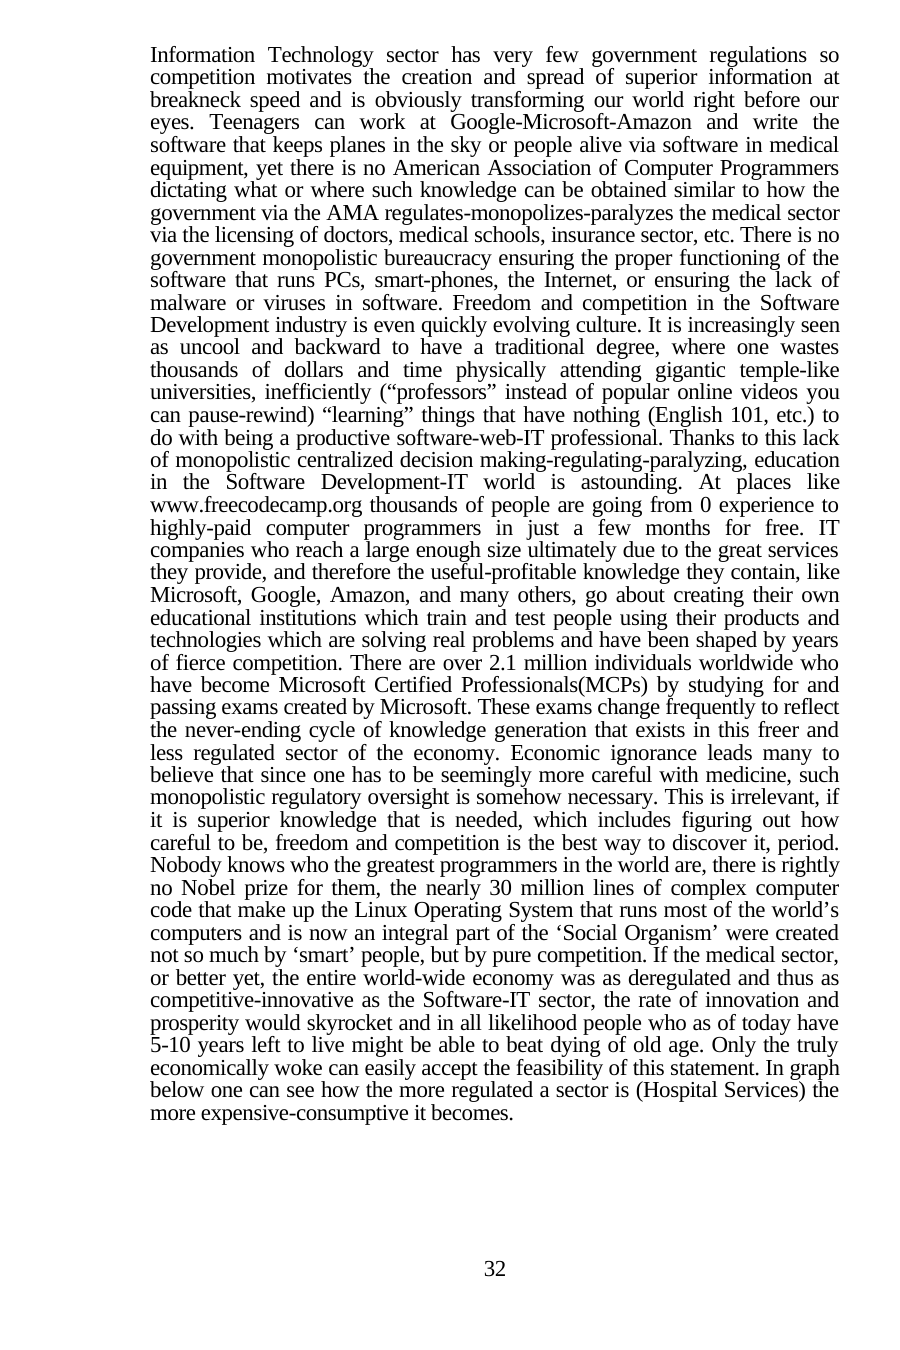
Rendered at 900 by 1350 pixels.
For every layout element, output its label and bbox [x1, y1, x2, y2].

text [150, 45, 840, 1125]
